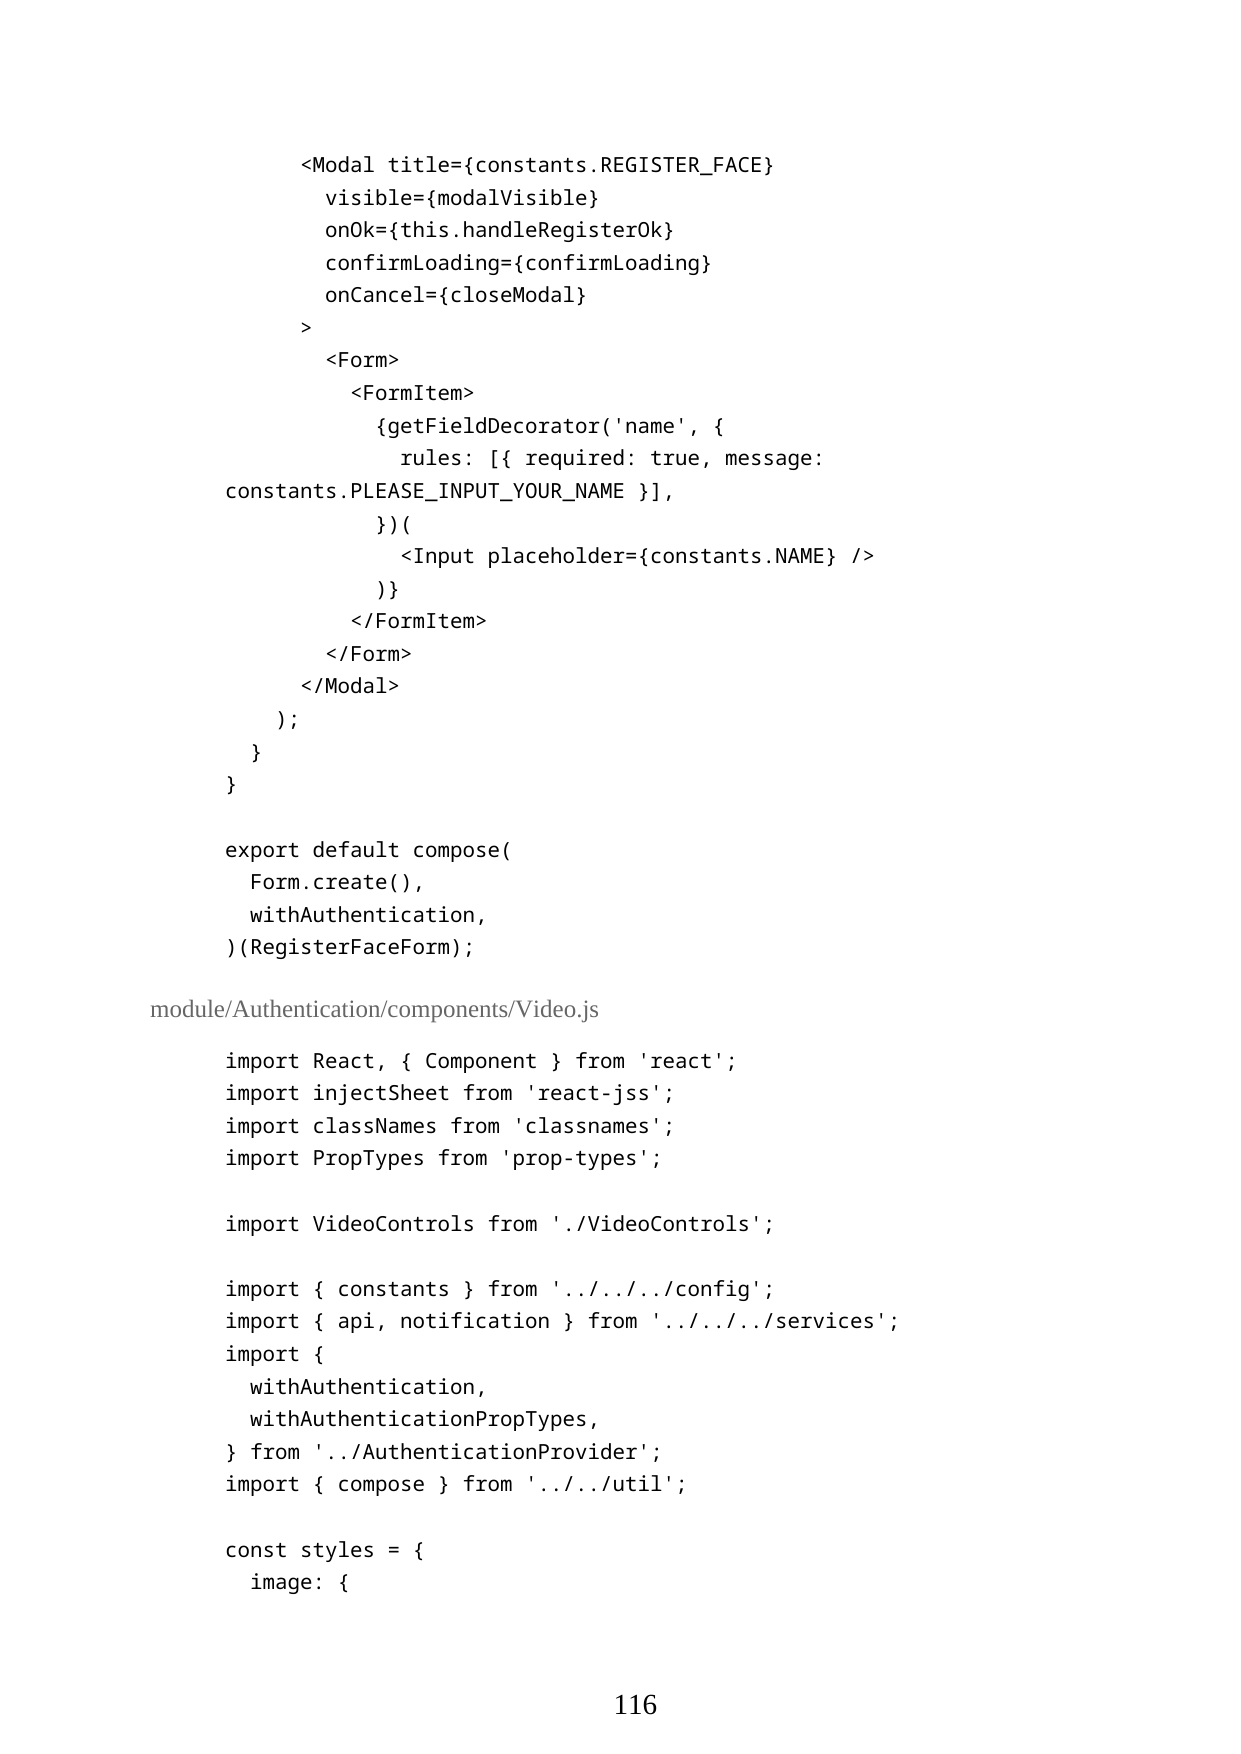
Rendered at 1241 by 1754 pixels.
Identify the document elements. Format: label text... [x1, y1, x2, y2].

text import React, { Component } from 'react'; [225, 1046, 1090, 1074]
text > [225, 313, 1090, 341]
text import PropTypes from 'prop-types'; [225, 1143, 1090, 1172]
text image: { [225, 1567, 1090, 1596]
text import { compose } from '../../util'; [225, 1469, 1090, 1498]
text import { [225, 1339, 1090, 1368]
text })( [225, 509, 1090, 537]
text {getFieldDecorator('name', { [225, 411, 1090, 439]
text )(RegisterFaceForm); [225, 932, 1090, 961]
text withAuthenticationPropTypes, [225, 1404, 1090, 1433]
text const styles = { [225, 1535, 1090, 1563]
text rules: [{ required: true, message: constants.PLEASE_INPUT_YOUR_NAME }], [225, 443, 1090, 504]
text import injectSheet from 'react-jss'; [225, 1078, 1090, 1107]
text onCancel={closeModal} [225, 280, 1090, 309]
text </Form> [225, 639, 1090, 667]
text } [225, 769, 1090, 798]
text )} [225, 574, 1090, 602]
text <FormItem> [225, 378, 1090, 407]
text import { constants } from '../../../config'; [225, 1274, 1090, 1302]
text } from '../AuthenticationProvider'; [225, 1437, 1090, 1465]
text export default compose( [225, 835, 1090, 863]
text </Modal> [225, 672, 1090, 700]
text withAuthentication, [225, 1372, 1090, 1400]
text <Modal title={constants.REGISTER_FACE} [225, 150, 1090, 178]
text import { api, notification } from '../../../services'; [225, 1307, 1090, 1335]
text <Input placeholder={constants.NAME} /> [225, 541, 1090, 570]
text </FormItem> [225, 606, 1090, 635]
text <Form> [225, 346, 1090, 374]
text } [225, 737, 1090, 765]
text onOk={this.handleRegisterOk} [225, 215, 1090, 244]
subtitle module/Authentication/components/Video.js [150, 994, 1090, 1023]
text ); [225, 704, 1090, 733]
text withAuthentication, [225, 900, 1090, 928]
text import classNames from 'classnames'; [225, 1111, 1090, 1139]
text Form.create(), [225, 867, 1090, 896]
text confirmLoading={confirmLoading} [225, 248, 1090, 276]
text visible={modalVisible} [225, 183, 1090, 211]
text import VideoControls from './VideoControls'; [225, 1209, 1090, 1237]
